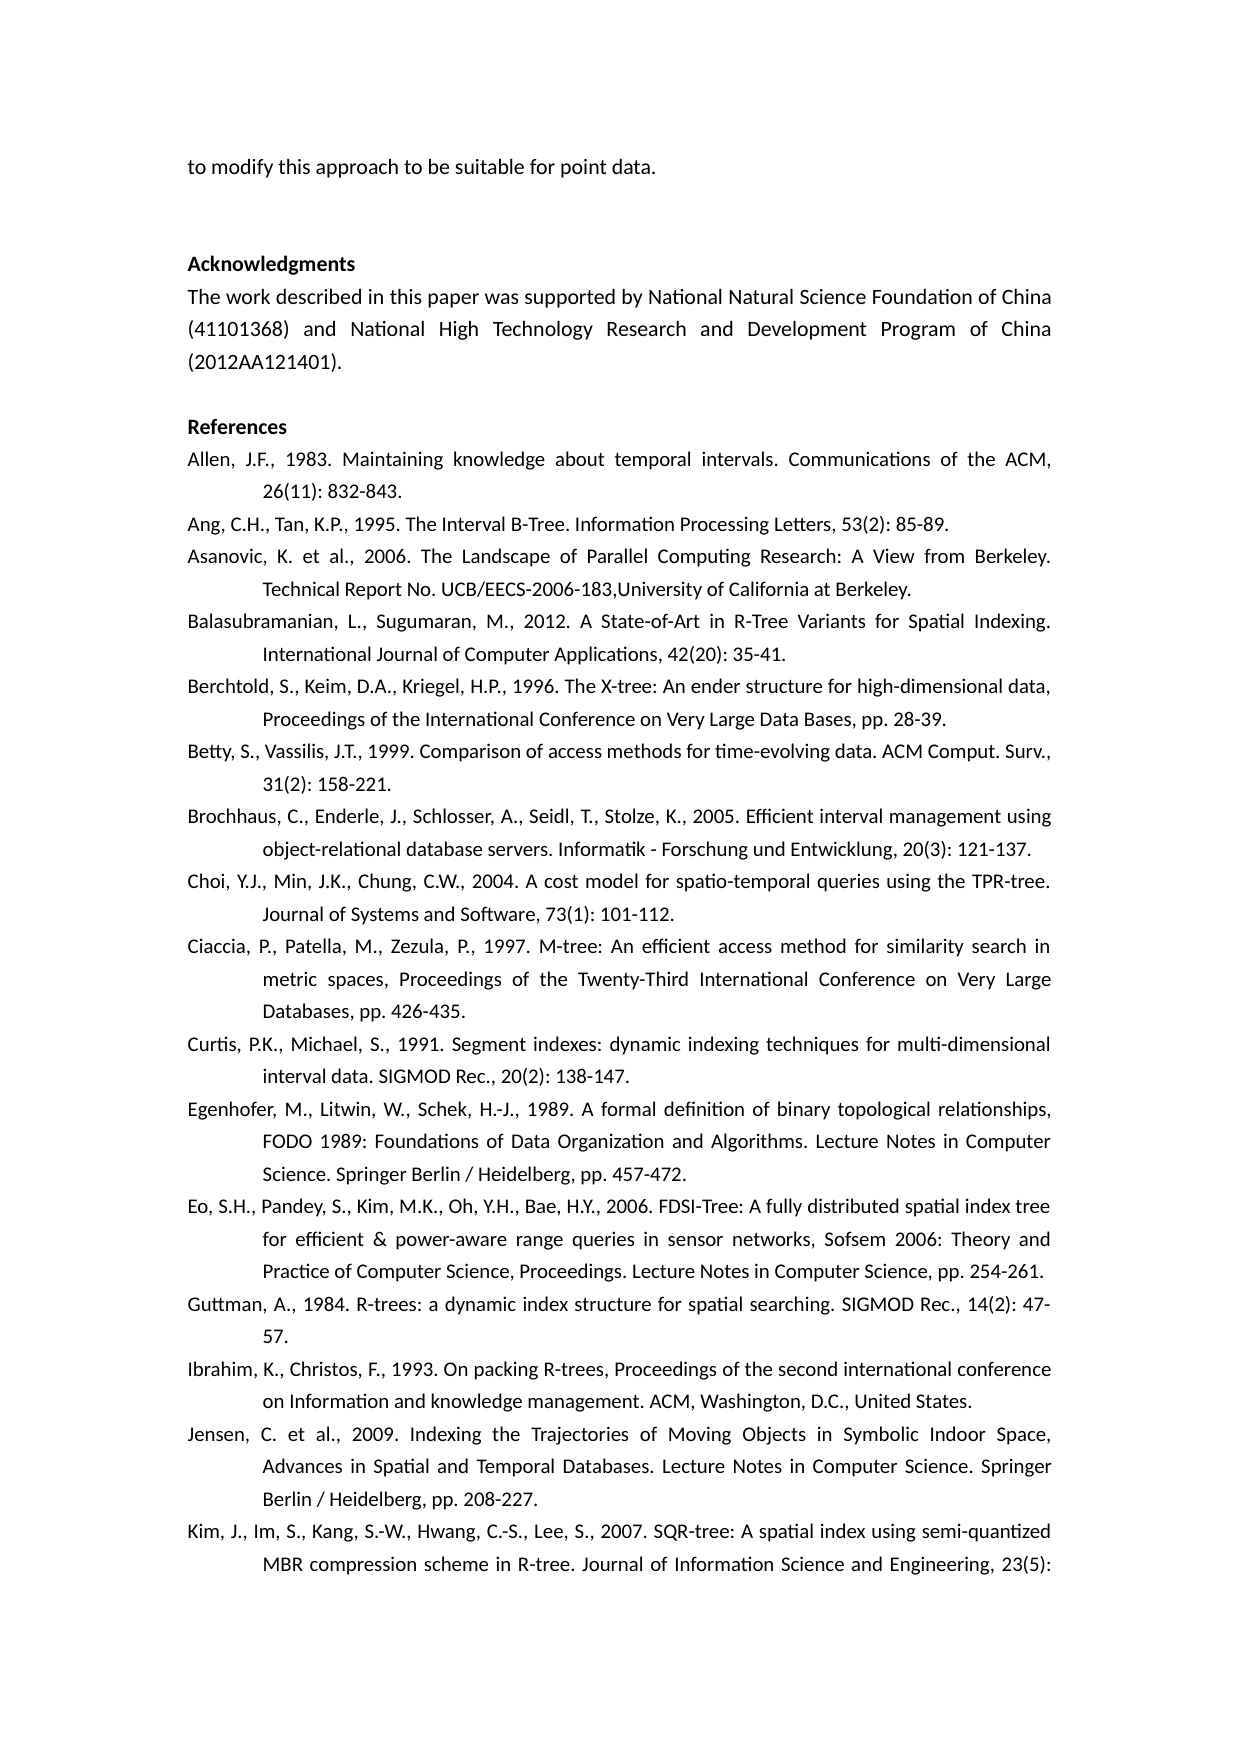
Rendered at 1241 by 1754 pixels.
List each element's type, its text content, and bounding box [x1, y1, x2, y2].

text Guttman, A., 1984. R-trees: a dynamic index structure for spatial searching. SIGMOD Rec., 14(2): 47-57. [187, 1287, 1053, 1352]
text Acknowledgments [187, 247, 1053, 280]
text Ang, C.H., Tan, K.P., 1995. The Interval B-Tree. Information Processing Letters, 53(2): 85-89. [187, 507, 1053, 540]
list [187, 150, 1053, 182]
text Balasubramanian, L., Sugumaran, M., 2012. A State-of-Art in R-Tree Variants for Spatial Indexing. International Journal of Computer Applications, 42(20): 35-41. [187, 605, 1053, 670]
text Allen, J.F., 1983. Maintaining knowledge about temporal intervals. Communications of the ACM, 26(11): 832-843. [187, 442, 1053, 507]
text Curtis, P.K., Michael, S., 1991. Segment indexes: dynamic indexing techniques for multi-dimensional interval data. SIGMOD Rec., 20(2): 138-147. [187, 1027, 1053, 1092]
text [187, 1515, 1053, 1580]
text Jensen, C. et al., 2009. Indexing the Trajectories of Moving Objects in Symbolic Indoor Space, Advances in Spatial and Temporal Databases. Lecture Notes in Computer Science. Springer Berlin / Heidelberg, pp. 208-227. [187, 1417, 1053, 1515]
text Asanovic, K. et al., 2006. The Landscape of Parallel Computing Research: A View from Berkeley. Technical Report No. UCB/EECS-2006-183,University of California at Berkeley. [187, 540, 1053, 605]
text Ciaccia, P., Patella, M., Zezula, P., 1997. M-tree: An efficient access method for similarity search in metric spaces, Proceedings of the Twenty-Third International Conference on Very Large Databases, pp. 426-435. [187, 930, 1053, 1027]
text Betty, S., Vassilis, J.T., 1999. Comparison of access methods for time-evolving data. ACM Comput. Surv., 31(2): 158-221. [187, 735, 1053, 800]
text Berchtold, S., Keim, D.A., Kriegel, H.P., 1996. The X-tree: An ender structure for high-dimensional data, Proceedings of the International Conference on Very Large Data Bases, pp. 28-39. [187, 670, 1053, 735]
text Eo, S.H., Pandey, S., Kim, M.K., Oh, Y.H., Bae, H.Y., 2006. FDSI-Tree: A fully distributed spatial index tree for efficient & power-aware range queries in sensor networks, Sofsem 2006: Theory and Practice of Computer Science, Proceedings. Lecture Notes in Computer Science, pp. 254-261. [187, 1190, 1053, 1287]
text References [187, 410, 1053, 442]
text Egenhofer, M., Litwin, W., Schek, H.-J., 1989. A formal definition of binary topological relationships, FODO 1989: Foundations of Data Organization and Algorithms. Lecture Notes in Computer Science. Springer Berlin / Heidelberg, pp. 457-472. [187, 1092, 1053, 1190]
text Ibrahim, K., Christos, F., 1993. On packing R-trees, Proceedings of the second international conference on Information and knowledge management. ACM, Washington, D.C., United States. [187, 1352, 1053, 1417]
text Brochhaus, C., Enderle, J., Schlosser, A., Seidl, T., Stolze, K., 2005. Efficient interval management using object-relational database servers. Informatik - Forschung und Entwicklung, 20(3): 121-137. [187, 800, 1053, 865]
text The work described in this paper was supported by National Natural Science Foundation of China (41101368) and National High Technology Research and Development Program of China (2012AA121401). [187, 280, 1053, 377]
text Choi, Y.J., Min, J.K., Chung, C.W., 2004. A cost model for spatio-temporal queries using the TPR-tree. Journal of Systems and Software, 73(1): 101-112. [187, 865, 1053, 930]
